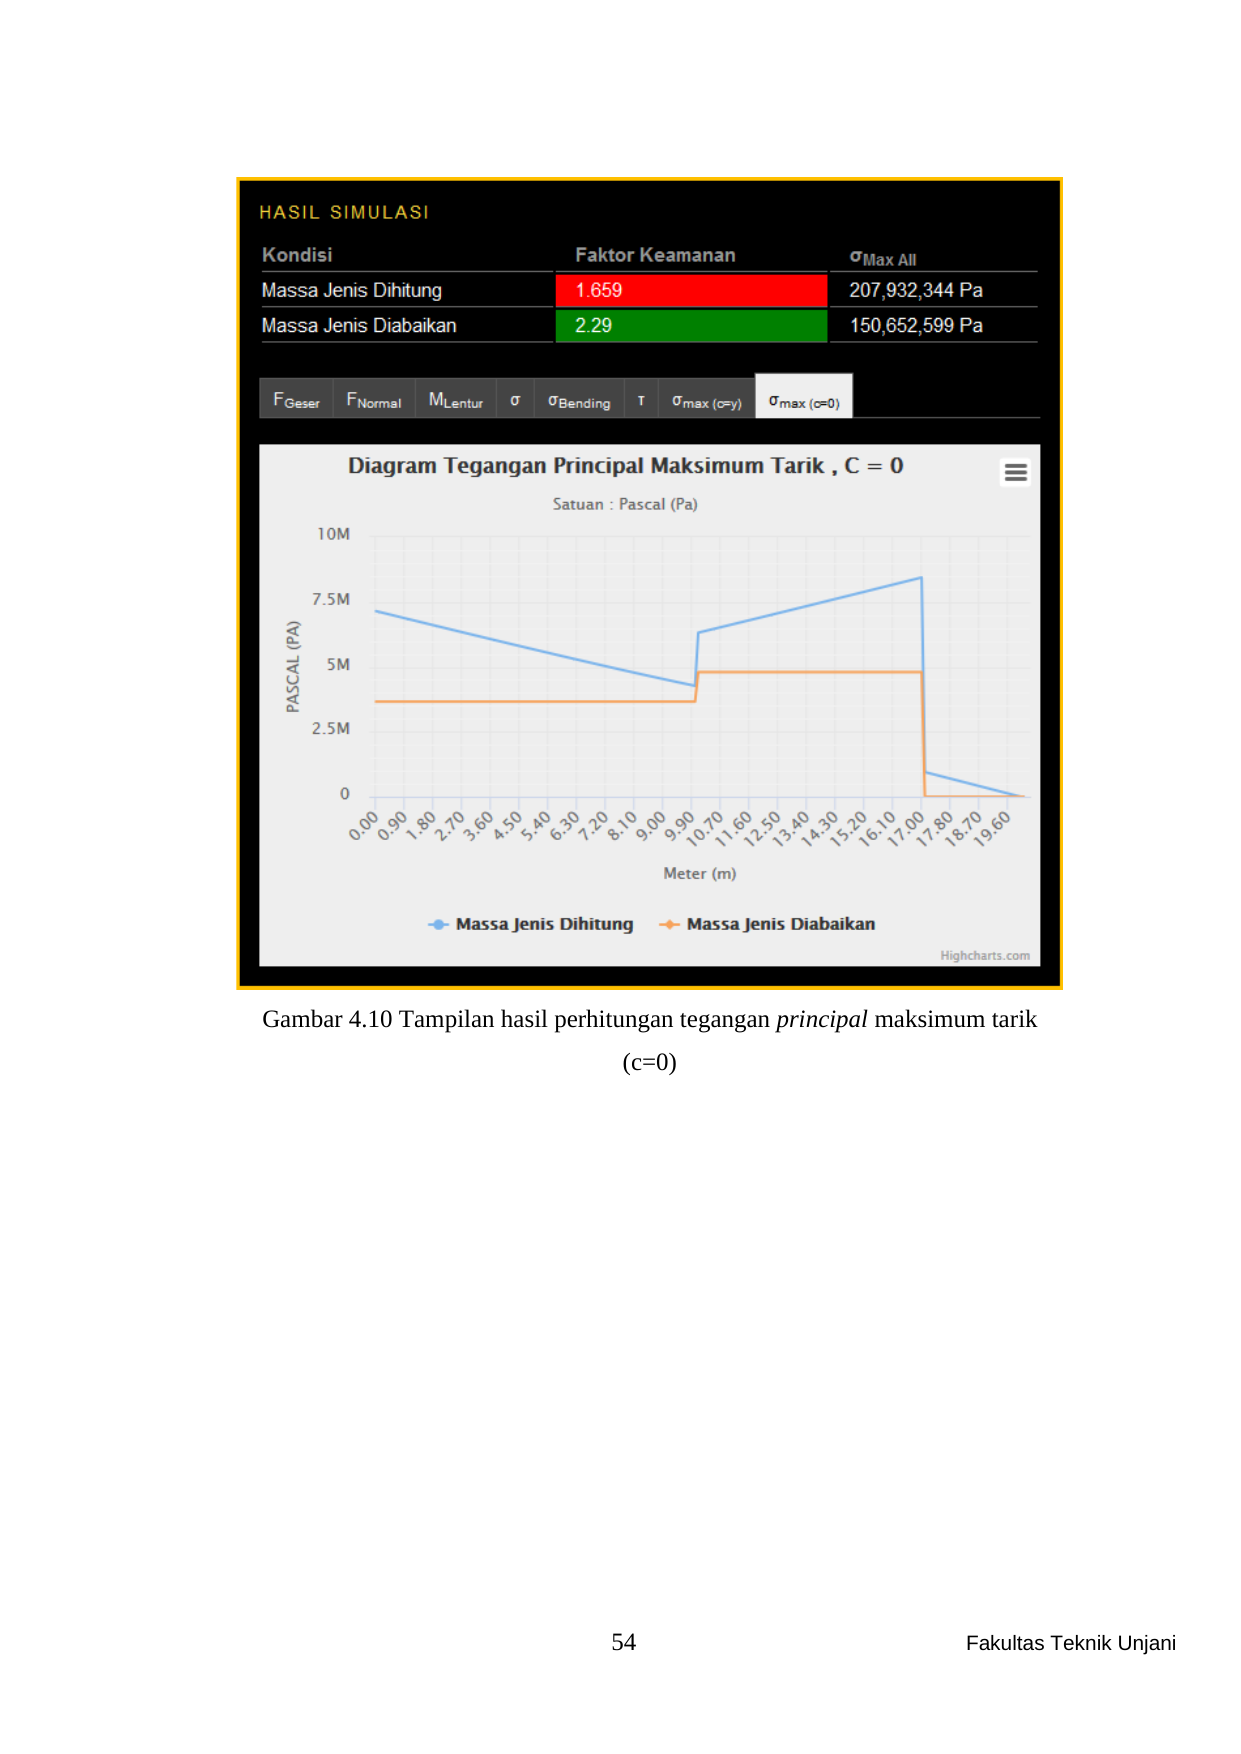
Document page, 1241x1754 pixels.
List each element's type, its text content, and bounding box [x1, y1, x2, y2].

picture [236, 177, 1063, 990]
